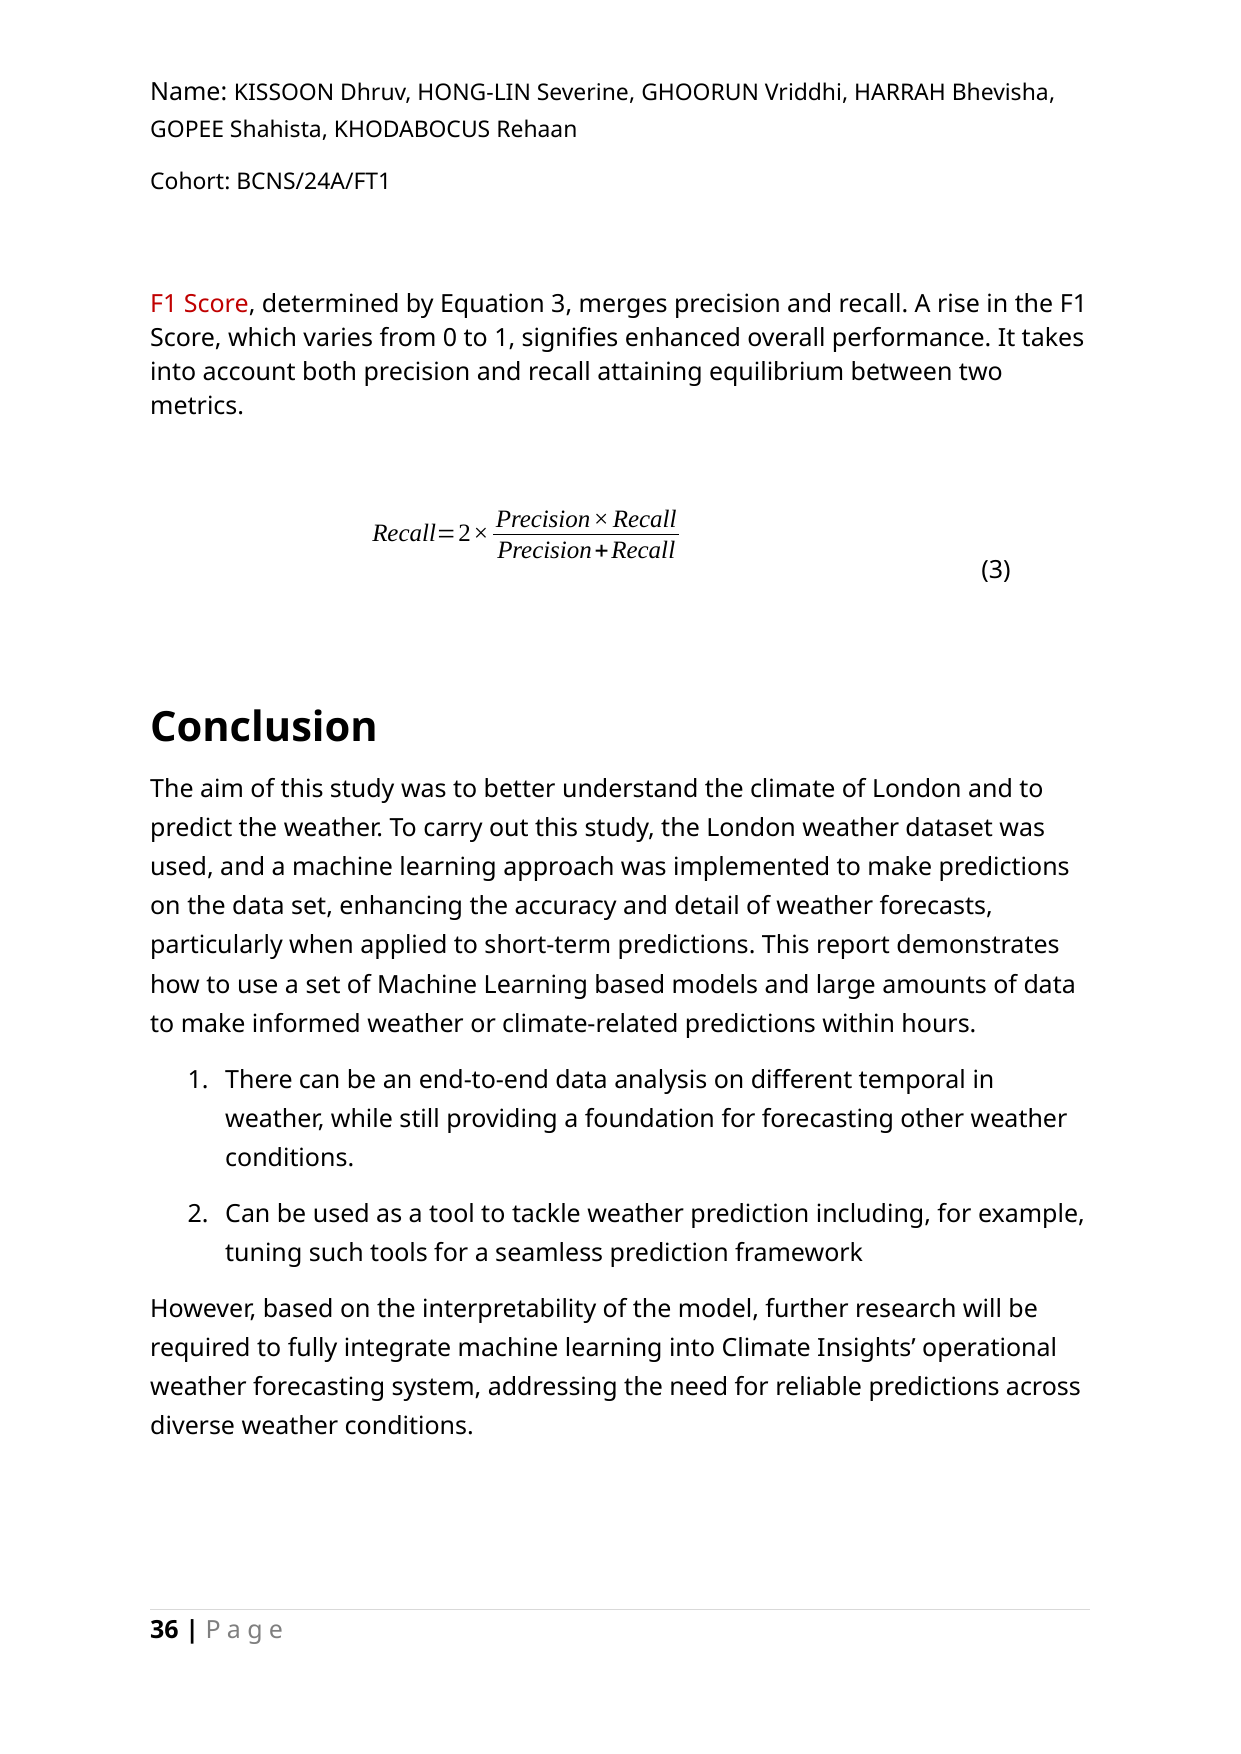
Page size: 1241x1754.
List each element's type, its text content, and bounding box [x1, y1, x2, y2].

list Can be used as a tool to tackle weather prediction including, for example, tuning such tools for a seamless prediction framework [187, 1196, 1090, 1269]
list There can be an end-to-end data analysis on different temporal in weather, while still providing a foundation for forecasting other weather conditions. [187, 1061, 1090, 1174]
table_header [150, 490, 901, 614]
text However, based on the interpretability of the model, further research will be required to fully integrate machine learning into Climate Insights’ operational weather forecasting system, addressing the need for reliable predictions across diverse weather conditions. [150, 1291, 1090, 1442]
table_header (3) [901, 490, 1090, 614]
text The aim of this study was to better understand the climate of London and to predict the weather. To carry out this study, the London weather dataset was used, and a machine learning approach was implemented to make predictions on the data set, enhancing the accuracy and detail of weather forecasts, particularly when applied to short-term predictions. This report demonstrates how to use a set of Machine Learning based models and large amounts of data to make informed weather or climate-related predictions within hours. [150, 771, 1090, 1039]
text F1 Score, determined by Equation 3, merges precision and recall. A rise in the F1 Score, which varies from 0 to 1, signifies enhanced overall performance. It takes into account both precision and recall attaining equilibrium between two metrics. [150, 286, 1090, 422]
subtitle Conclusion [150, 697, 1090, 754]
